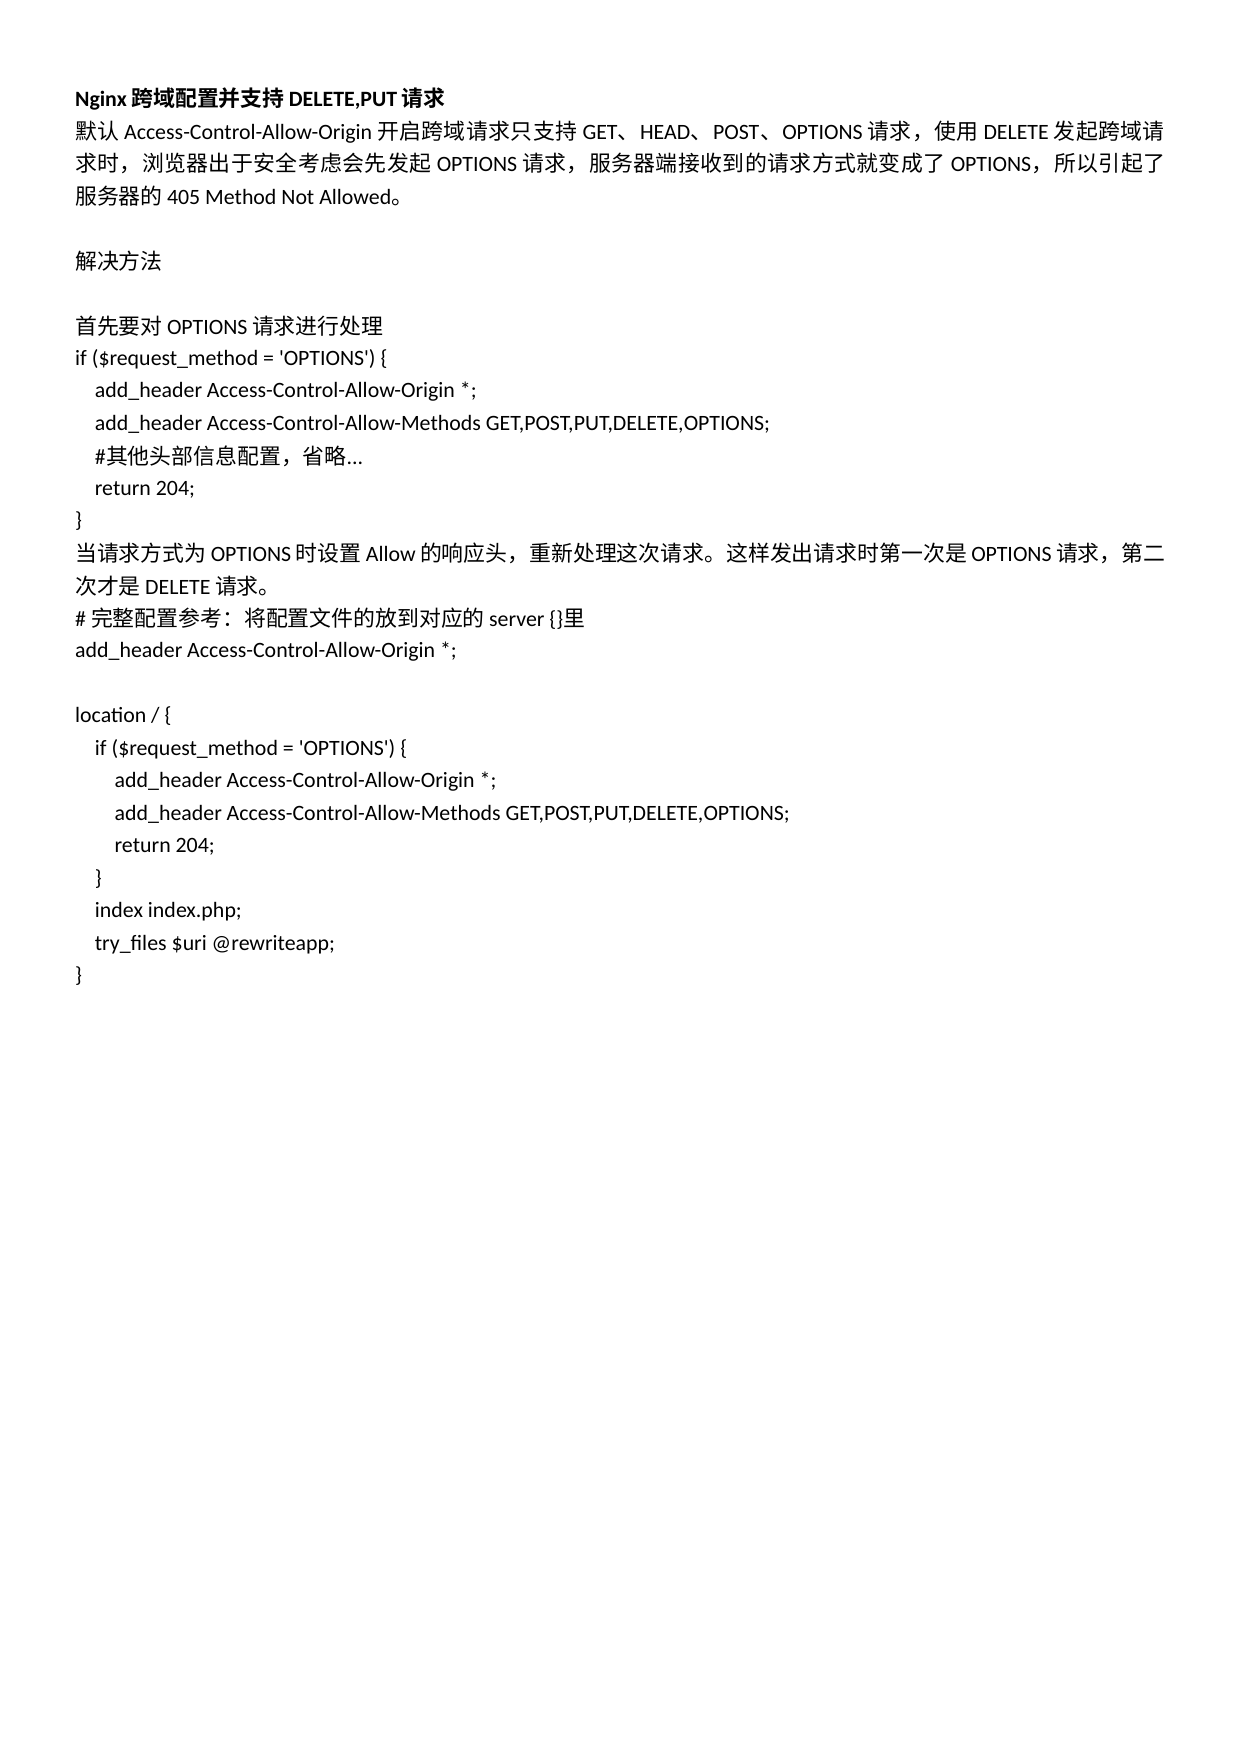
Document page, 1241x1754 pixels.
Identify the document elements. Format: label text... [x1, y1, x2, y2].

text return 204; [75, 471, 1165, 503]
text # 完整配置参考：将配置文件的放到对应的server {}里 [75, 601, 1165, 633]
text } [75, 958, 1165, 991]
text index index.php; [75, 893, 1165, 926]
text 首先要对OPTIONS请求进行处理 [75, 308, 1165, 341]
text add_header Access-Control-Allow-Origin *; [75, 763, 1165, 796]
text return 204; [75, 828, 1165, 861]
text if ($request_method = 'OPTIONS') { [75, 731, 1165, 763]
text add_header Access-Control-Allow-Methods GET,POST,PUT,DELETE,OPTIONS; [75, 406, 1165, 438]
text if ($request_method = 'OPTIONS') { [75, 341, 1165, 373]
text add_header Access-Control-Allow-Origin *; [75, 373, 1165, 406]
text #其他头部信息配置，省略... [75, 438, 1165, 471]
text } [75, 503, 1165, 536]
text 默认Access-Control-Allow-Origin开启跨域请求只支持GET、HEAD、POST、OPTIONS请求，使用DELETE发起跨域请求时，浏览器出于安全考虑会先发起OPTIONS请求，服务器端接收到的请求方式就变成了OPTIONS，所以引起了服务器的405 Method Not Allowed。 [75, 113, 1165, 211]
text add_header Access-Control-Allow-Origin *; [75, 633, 1165, 666]
text location / { [75, 698, 1165, 731]
text } [75, 861, 1165, 893]
text 当请求方式为OPTIONS时设置Allow的响应头，重新处理这次请求。这样发出请求时第一次是OPTIONS请求，第二次才是DELETE请求。 [75, 536, 1165, 601]
text try_files $uri @rewriteapp; [75, 926, 1165, 958]
text add_header Access-Control-Allow-Methods GET,POST,PUT,DELETE,OPTIONS; [75, 796, 1165, 828]
text Nginx跨域配置并支持DELETE,PUT请求 [75, 81, 1165, 113]
text 解决方法 [75, 243, 1165, 276]
